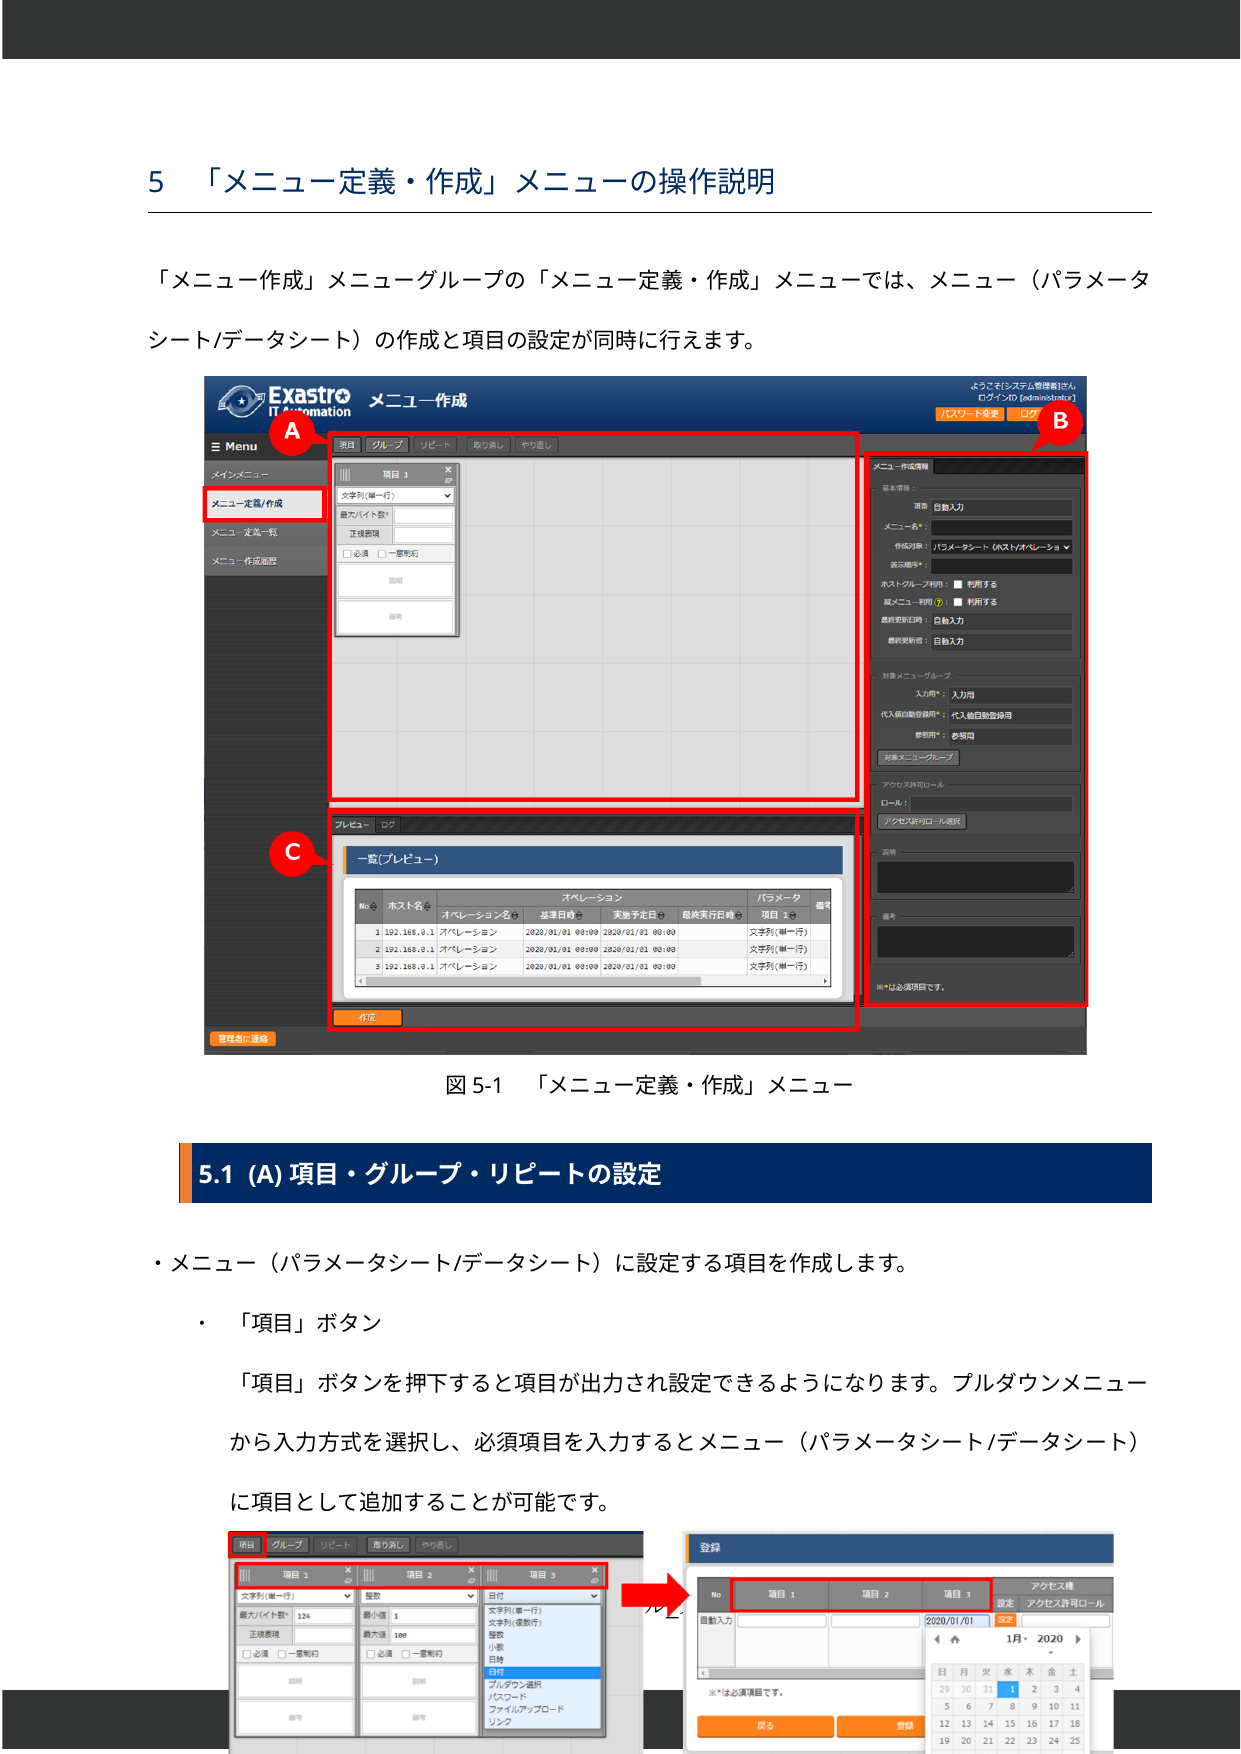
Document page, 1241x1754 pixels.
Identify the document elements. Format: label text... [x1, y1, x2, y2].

subtitle 「メニュー定義・作成」メニューの操作説明 [148, 151, 1152, 212]
list 「項目」ボタン 「項目」ボタンを押下すると項目が出力され設定できるようになります。プルダウンメニューから入力方式を選択し、必須項目を入力するとメニュー（パラメータシート/データシート）に項目として追加することが可能です。 [191, 1292, 1152, 1530]
text 「メニュー作成」メニューグループの「メニュー定義・作成」メニューでは、メニュー（パラメータシート/データシート）の作成と項目の設定が同時に行えます。 [148, 249, 1152, 368]
picture [2, 0, 1241, 59]
text ・メニュー（パラメータシート/データシート）に設定する項目を作成します。 [148, 1232, 1152, 1292]
picture [2, 1531, 1241, 1754]
text 図5-1 「メニュー定義・作成」メニュー [148, 1054, 1152, 1113]
picture [202, 376, 1089, 1055]
subtitle (A) 項目・グループ・リピートの設定 [192, 1143, 1152, 1203]
